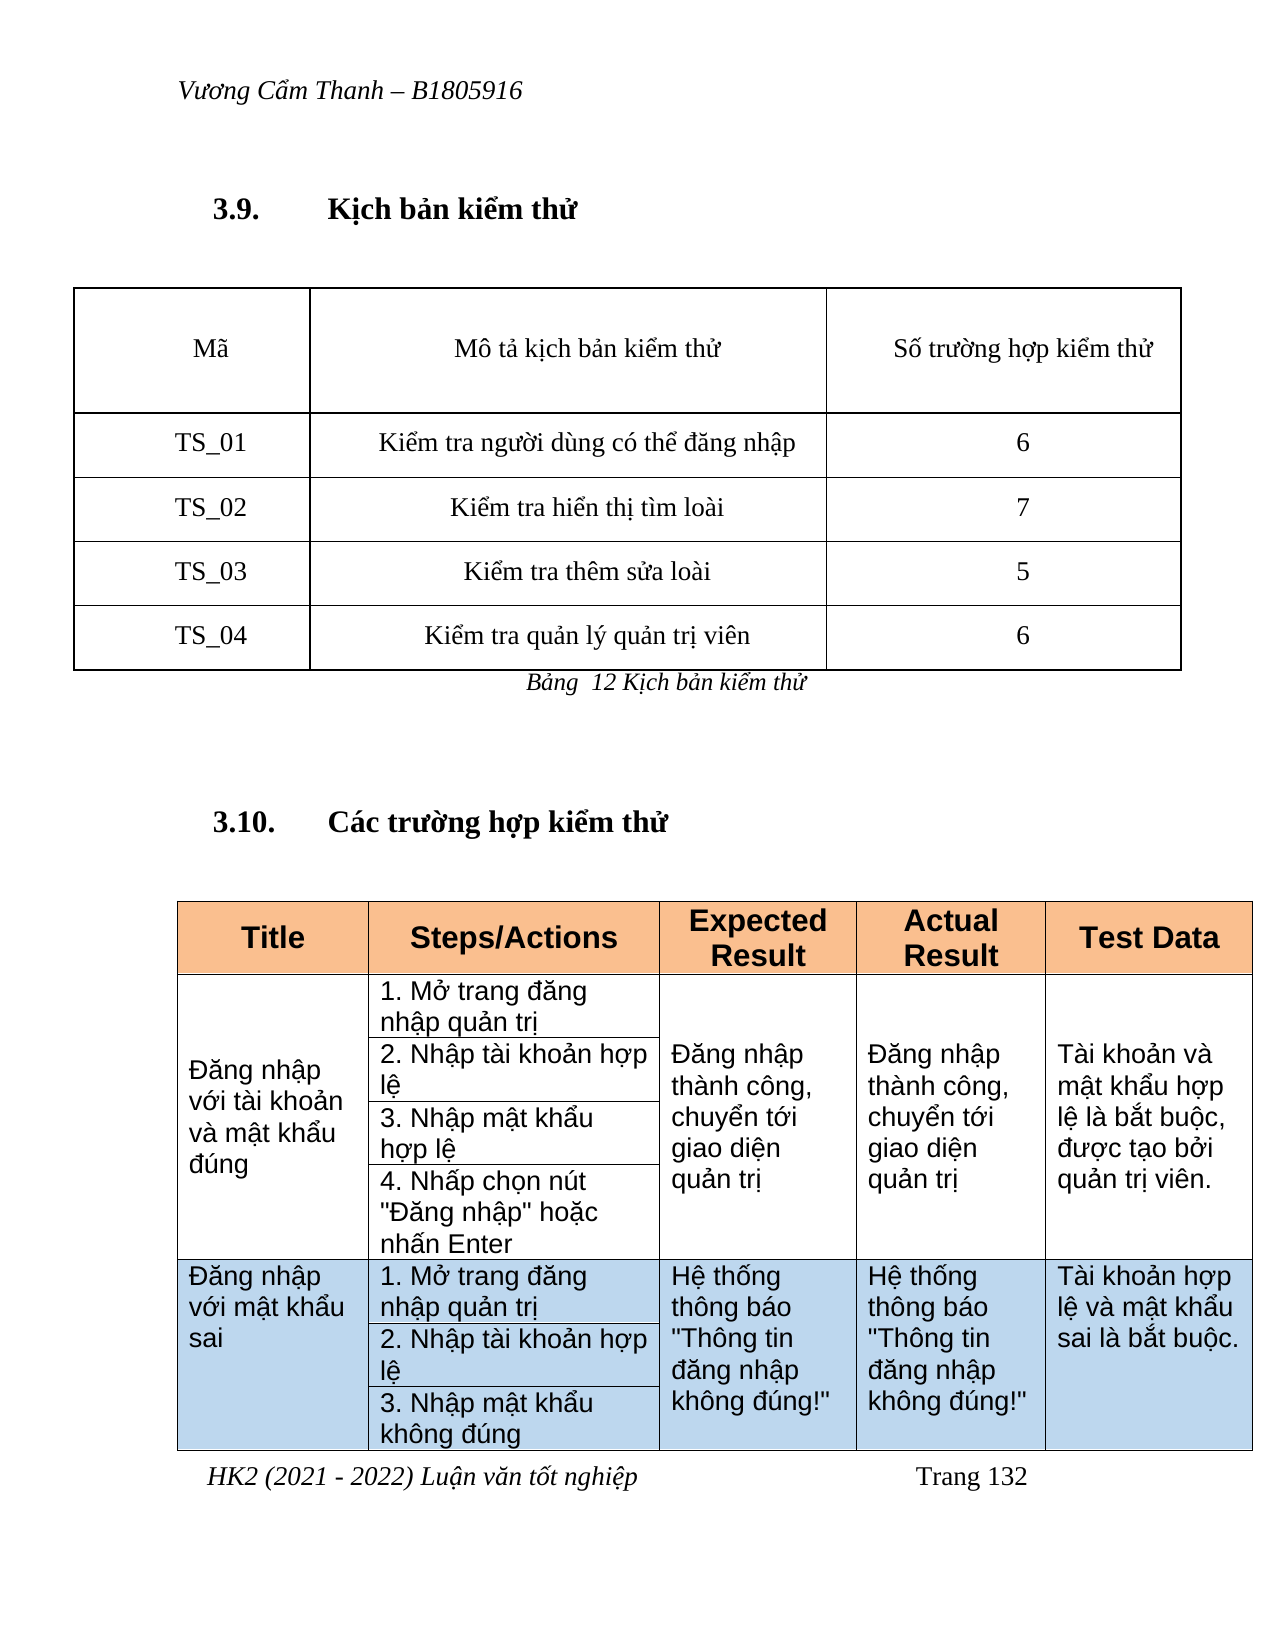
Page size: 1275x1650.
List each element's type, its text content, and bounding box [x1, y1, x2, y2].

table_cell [857, 1260, 1045, 1449]
table_cell 2. Nhập tài khoản hợp lệ [369, 1324, 659, 1386]
table_cell 4. Nhấp chọn nút "Đăng nhập" hoặc nhấn Enter [369, 1165, 659, 1259]
table_cell 3. Nhập mật khẩu hợp lệ [369, 1102, 659, 1164]
table_cell 2. Nhập tài khoản hợp lệ [369, 1038, 659, 1101]
table_cell 6 [827, 606, 1180, 669]
subtitle Các trường hợp kiểm thử [207, 803, 1157, 839]
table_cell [660, 1260, 856, 1449]
table_cell TS_03 [75, 542, 309, 605]
table_cell 5 [827, 542, 1180, 605]
table_cell Đăng nhập thành công, chuyển tới giao diện quản trị [660, 975, 856, 1259]
table_header Số trường hợp kiểm thử [827, 289, 1180, 412]
subtitle Kịch bản kiểm thử [207, 190, 1157, 226]
table_cell TS_01 [75, 414, 309, 476]
table_cell 6 [827, 414, 1180, 476]
table_header Title [178, 902, 368, 973]
table_cell Kiểm tra quản lý quản trị viên [311, 606, 826, 669]
table_cell Kiểm tra hiển thị tìm loài [311, 478, 826, 541]
table_cell Tài khoản và mật khẩu hợp lệ là bắt buộc, được tạo bởi quản trị viên. [1046, 975, 1252, 1259]
table_header Mã [75, 289, 309, 412]
table_cell 3. Nhập mật khẩu không đúng [369, 1387, 659, 1449]
table_cell Kiểm tra người dùng có thể đăng nhập [311, 414, 826, 476]
table_header Test Data [1046, 902, 1252, 973]
table_header Steps/Actions [369, 902, 659, 973]
table_header Expected Result [660, 902, 856, 973]
table_cell Đăng nhập với mật khẩu sai [178, 1260, 368, 1449]
table_cell 1. Mở trang đăng nhập quản trị [369, 975, 659, 1037]
table_cell TS_02 [75, 478, 309, 541]
table_cell 1. Mở trang đăng nhập quản trị [369, 1260, 659, 1322]
table_header Mô tả kịch bản kiểm thử [311, 289, 826, 412]
table_cell Đăng nhập thành công, chuyển tới giao diện quản trị [857, 975, 1045, 1259]
table_cell Đăng nhập với tài khoản và mật khẩu đúng [178, 975, 368, 1259]
table_cell Kiểm tra thêm sửa loài [311, 542, 826, 605]
table_cell TS_04 [75, 606, 309, 669]
table_header Actual Result [857, 902, 1045, 973]
table_cell 7 [827, 478, 1180, 541]
table_cell Tài khoản hợp lệ và mật khẩu sai là bắt buộc. [1046, 1260, 1252, 1449]
